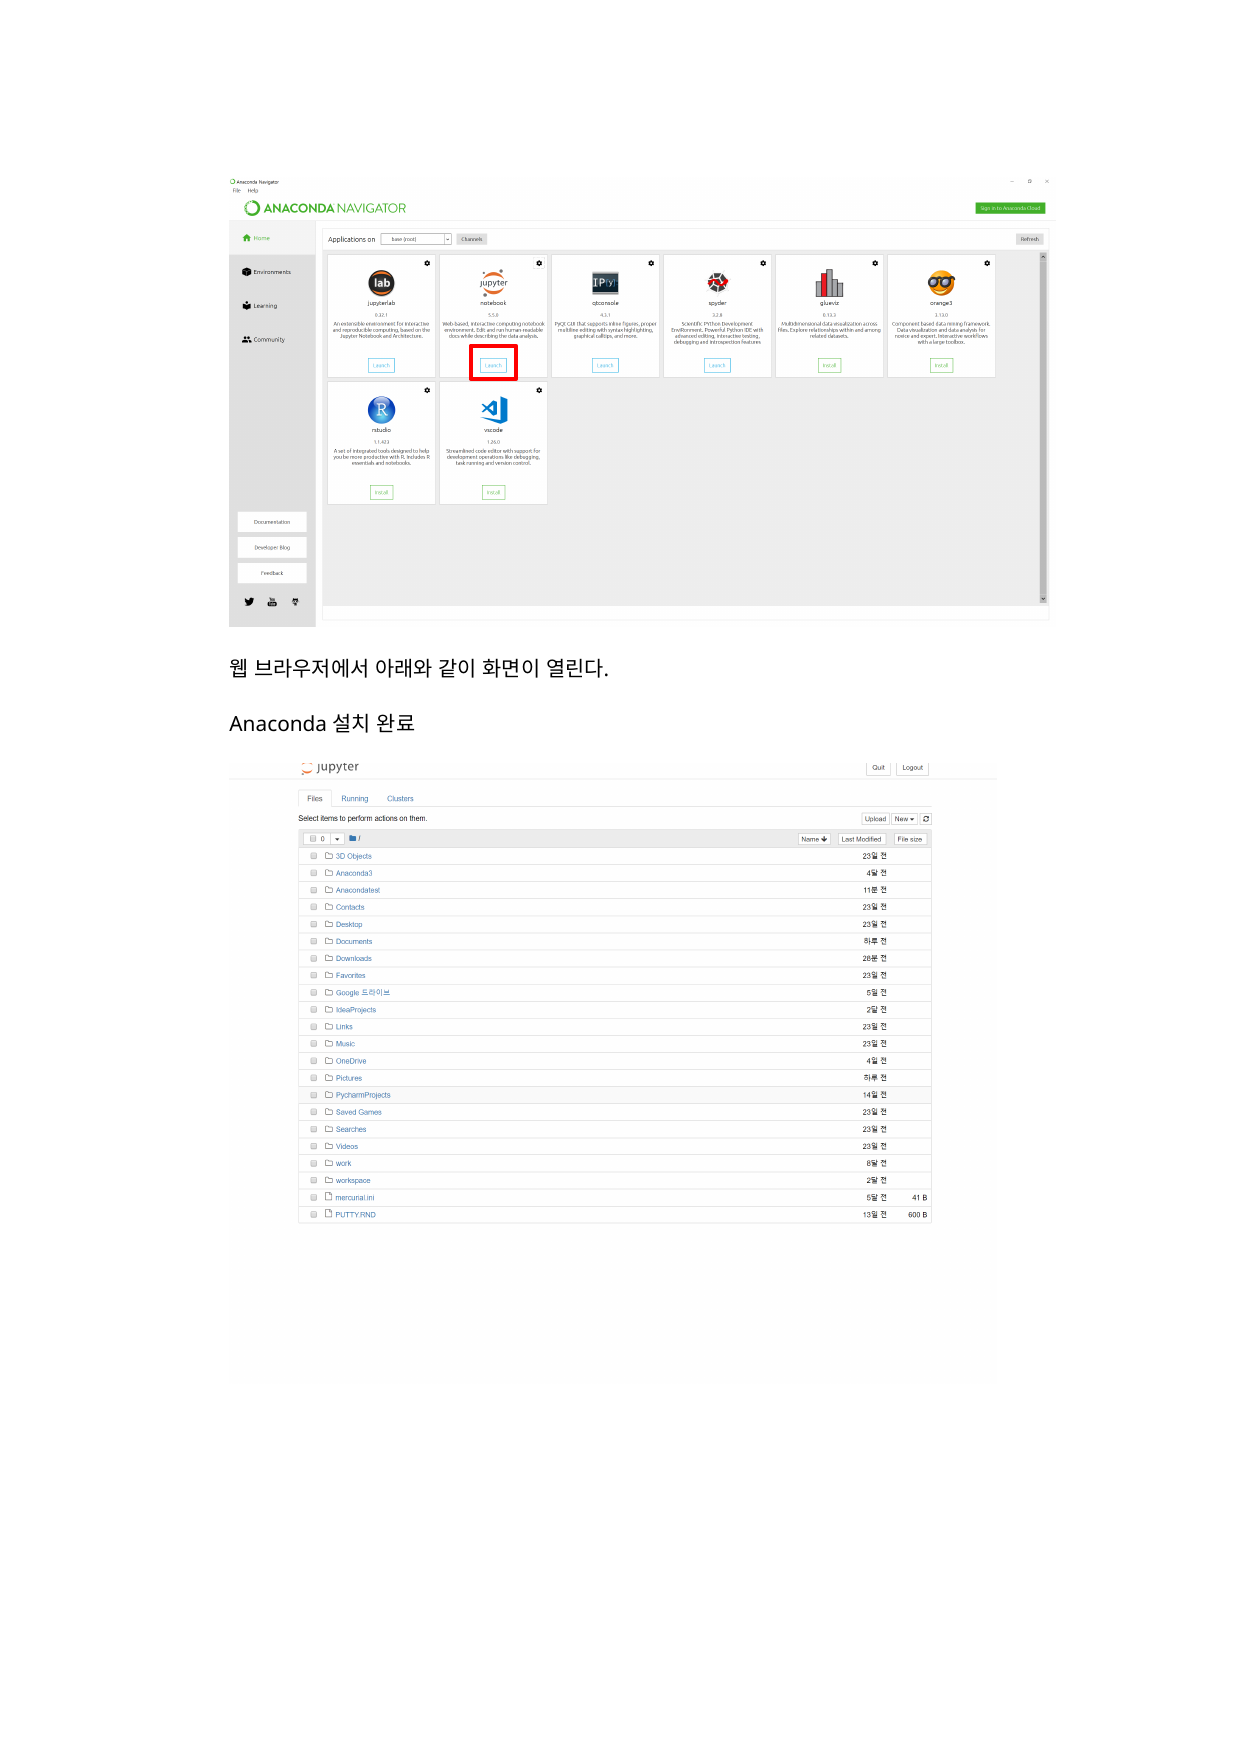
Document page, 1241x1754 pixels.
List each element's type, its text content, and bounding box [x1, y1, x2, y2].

list Anaconda 설치 완료 [229, 708, 1090, 738]
list 웹 브라우저에서 아래와 같이 화면이 열린다. [229, 652, 1090, 682]
picture [229, 763, 997, 1384]
picture [229, 177, 1056, 627]
